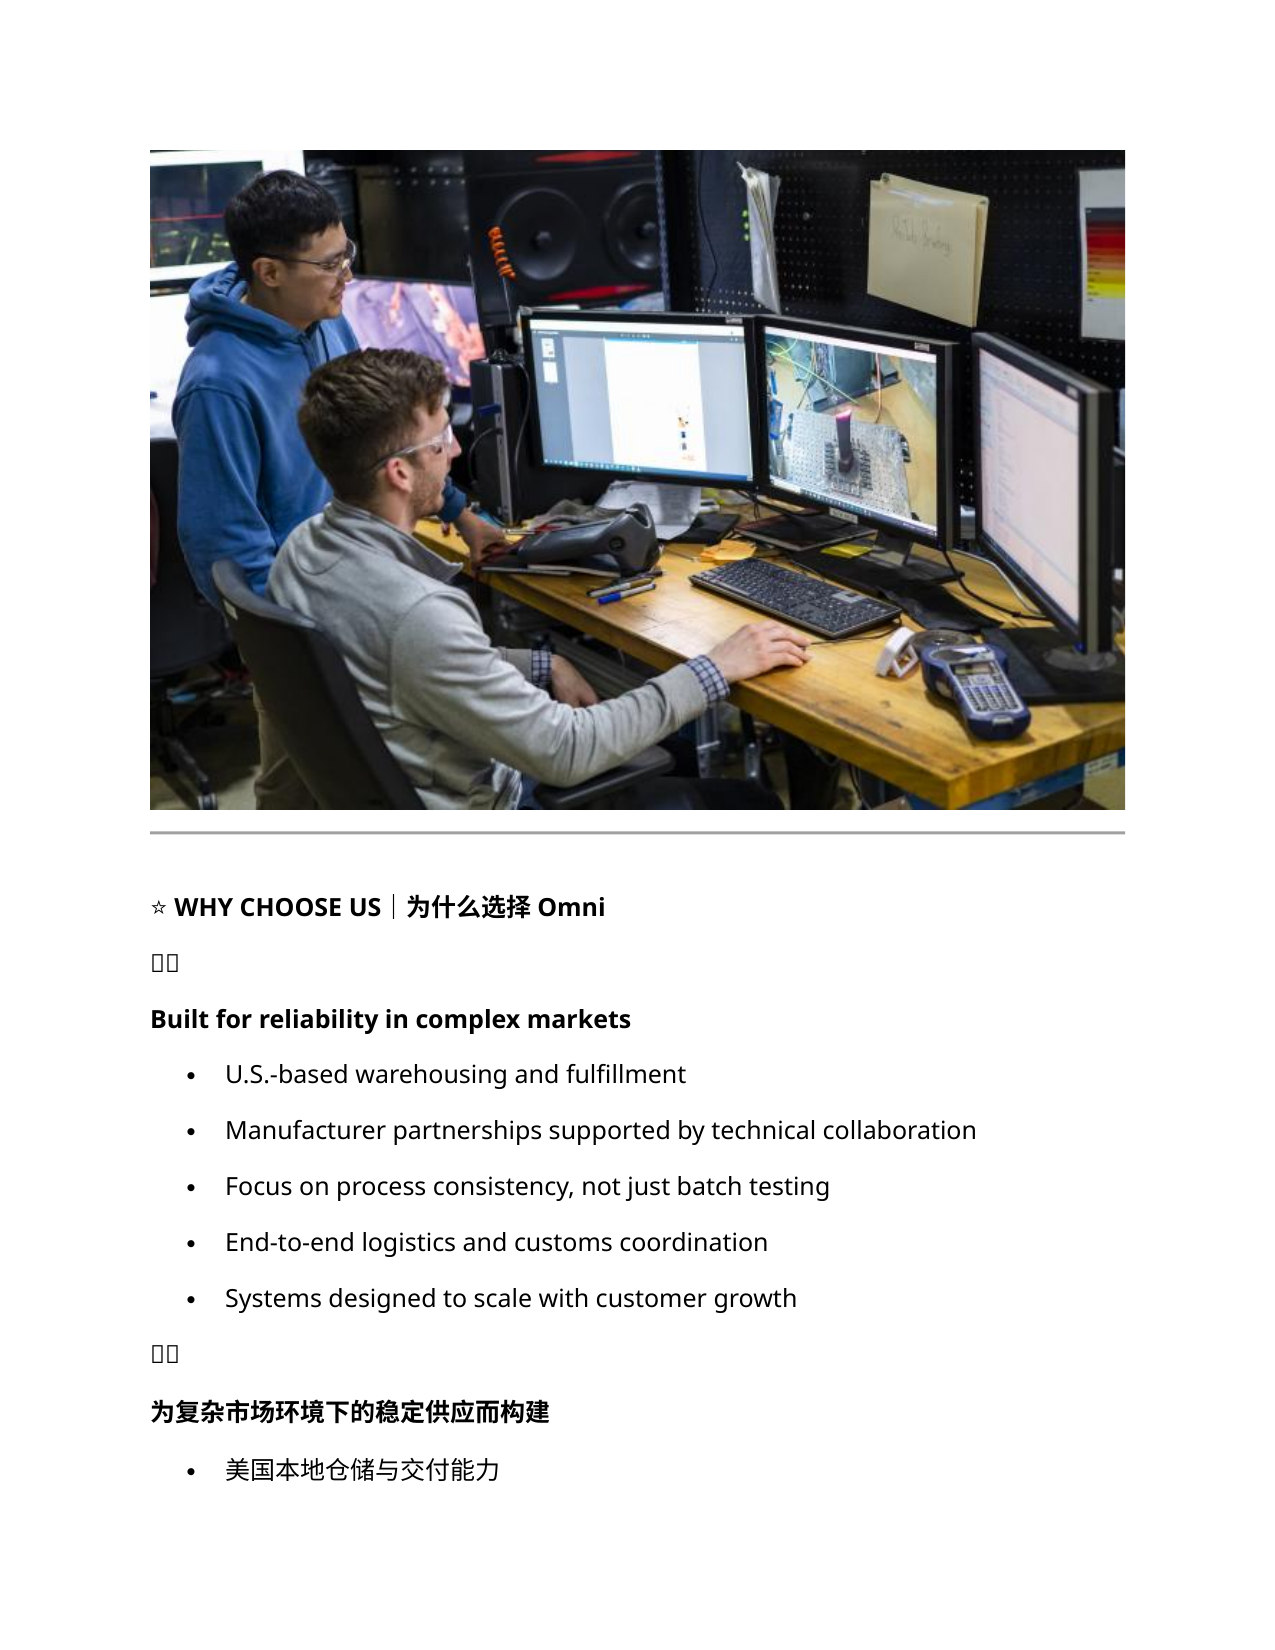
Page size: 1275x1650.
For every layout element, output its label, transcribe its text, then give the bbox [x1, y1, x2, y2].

text ⭐ WHY CHOOSE US｜为什么选择 Omni [150, 887, 1125, 923]
text 为复杂市场环境下的稳定供应而构建 [150, 1392, 1125, 1428]
text 🇺🇸 [150, 946, 1125, 979]
text 🇨🇳 [150, 1336, 1125, 1370]
picture [150, 150, 1125, 810]
list U.S.-based warehousing and fulfillment [187, 1057, 1125, 1091]
list Manufacturer partnerships supported by technical collaboration [187, 1113, 1125, 1147]
list End-to-end logistics and customs coordination [187, 1225, 1125, 1259]
list Systems designed to scale with customer growth [187, 1281, 1125, 1314]
list 美国本地仓储与交付能力 [187, 1451, 1125, 1487]
text Built for reliability in complex markets [150, 1001, 1125, 1035]
list Focus on process consistency, not just batch testing [187, 1169, 1125, 1203]
